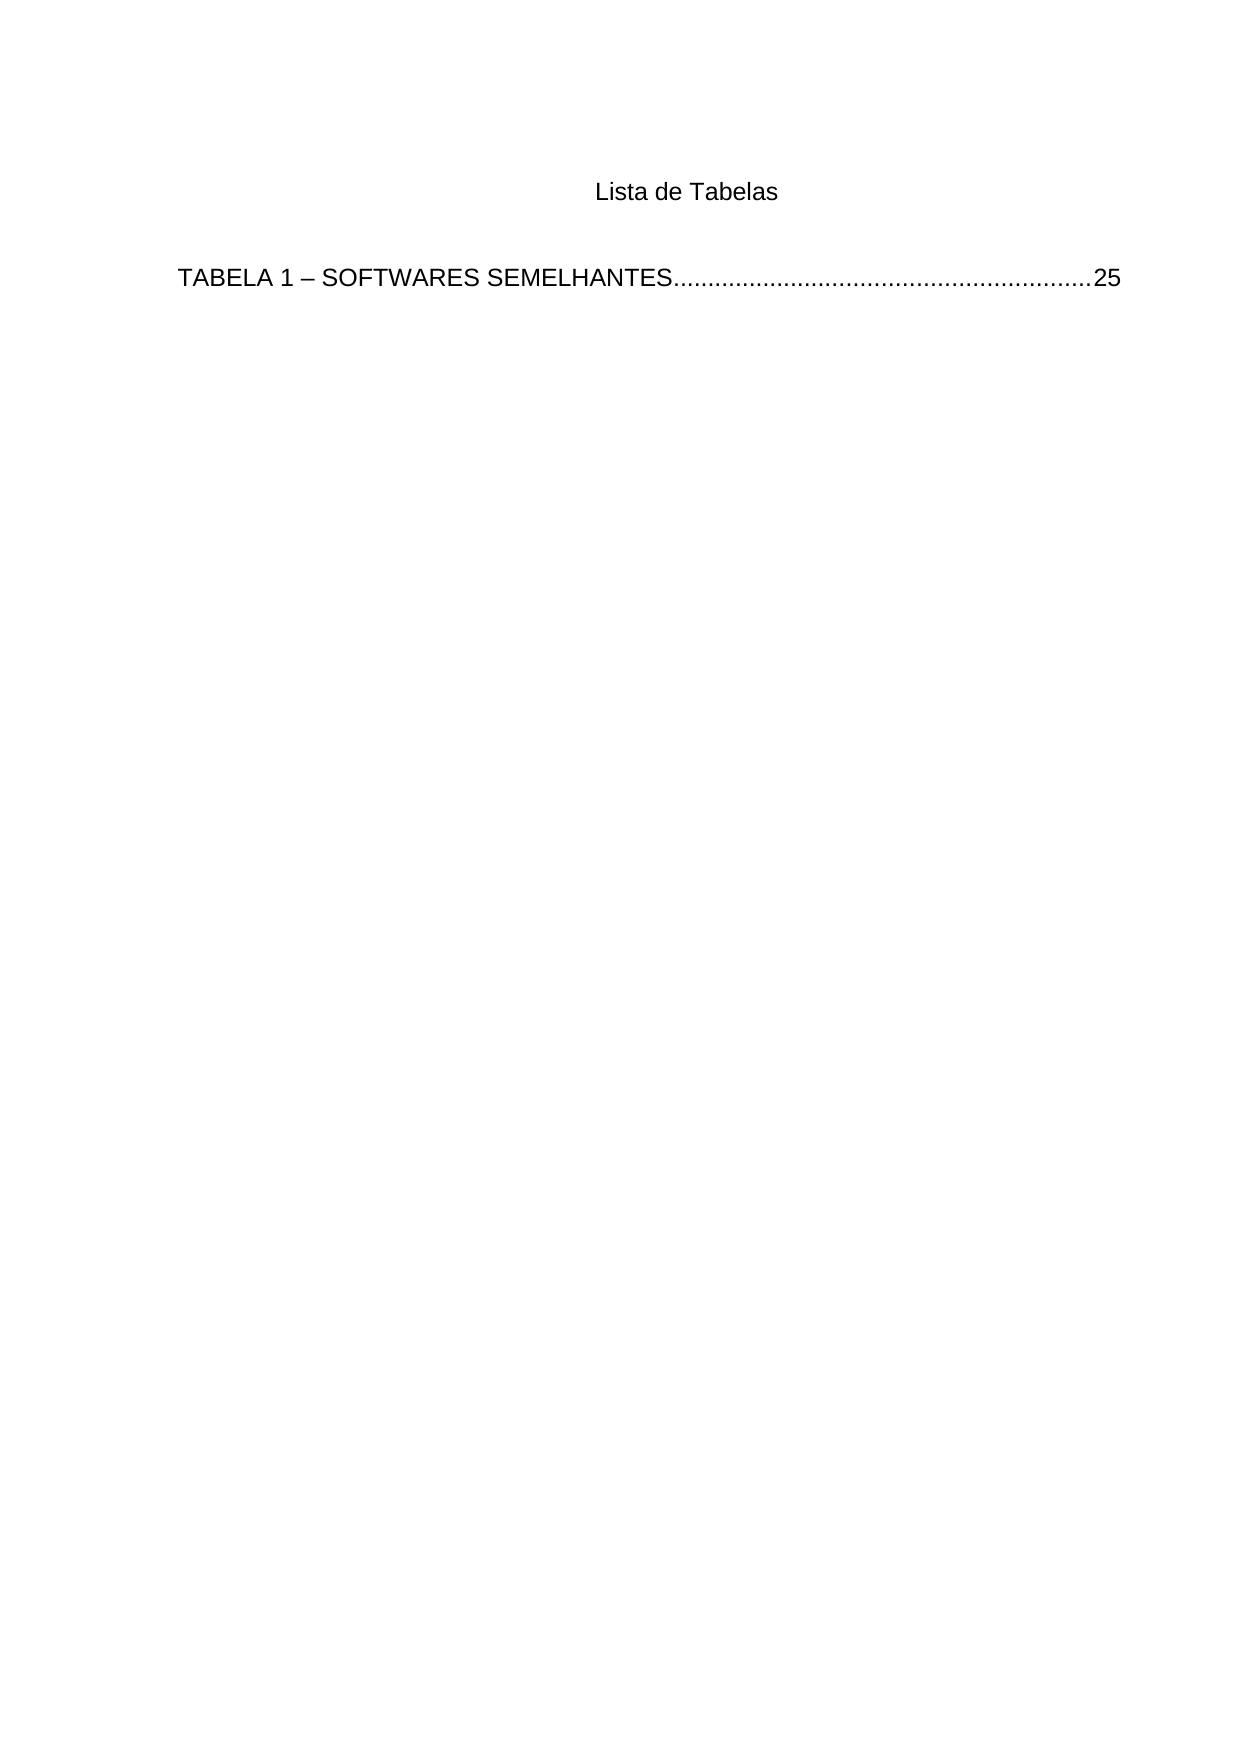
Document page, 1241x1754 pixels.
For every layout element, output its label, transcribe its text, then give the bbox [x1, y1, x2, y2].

text Lista de Tabelas [177, 177, 1122, 206]
text TABELA 1 – SOFTWARES SEMELHANTES 25 [177, 263, 1122, 292]
